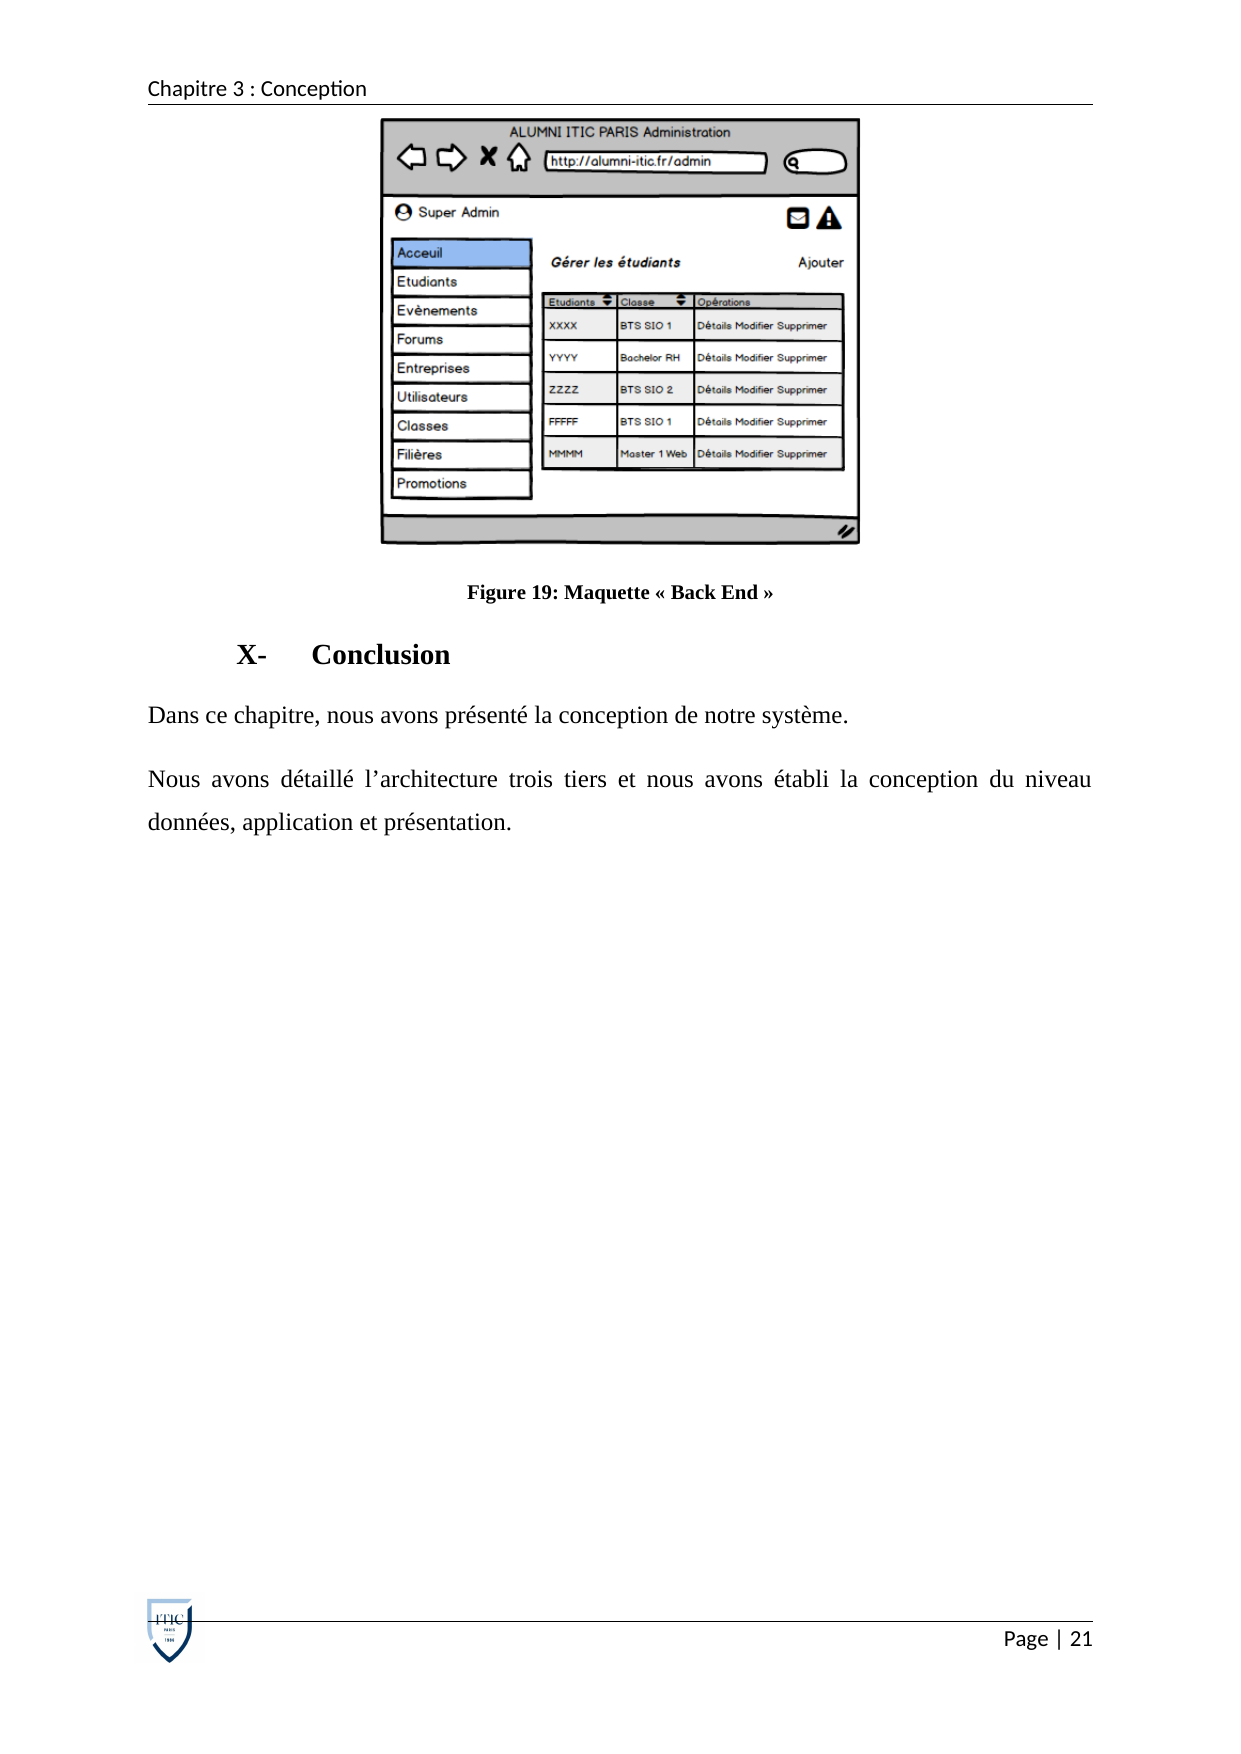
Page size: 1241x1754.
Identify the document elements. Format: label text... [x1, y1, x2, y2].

picture [380, 118, 861, 545]
text Nous avons détaillé l’architecture trois tiers et nous avons établi la conception du niveau données, application et présentation. [148, 764, 1093, 836]
text Conclusion [236, 637, 1093, 670]
text Dans ce chapitre, nous avons présenté la conception de notre système. [148, 700, 1093, 728]
text Figure 19: Maquette « Back End » [148, 580, 1093, 604]
picture [134, 1592, 205, 1663]
